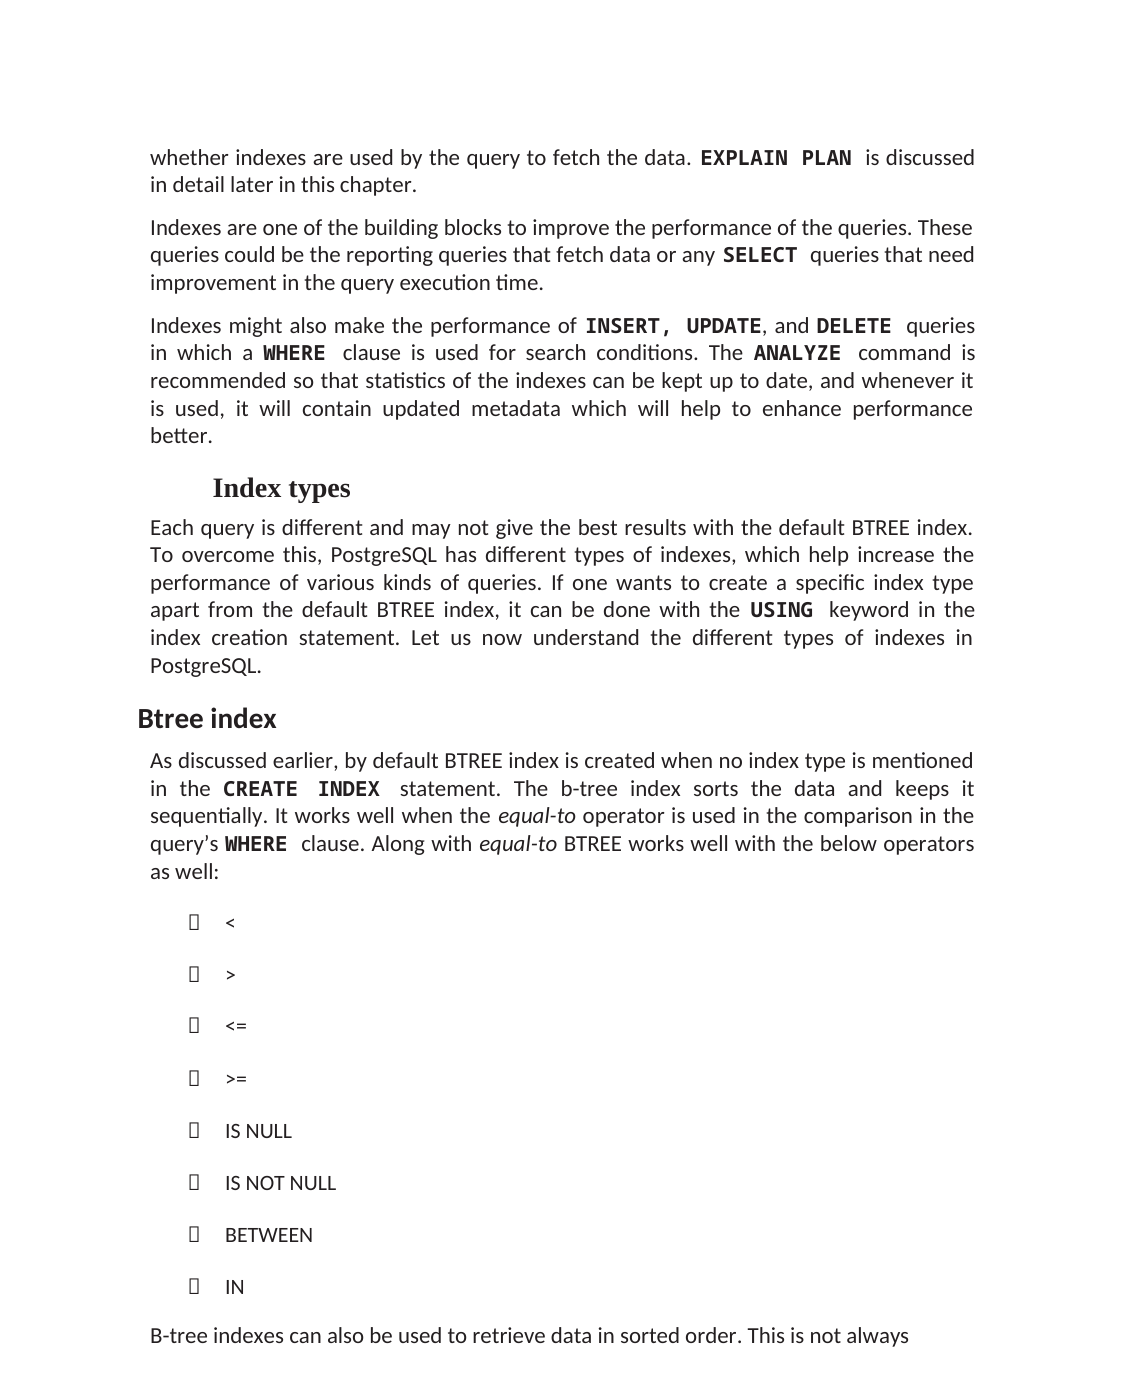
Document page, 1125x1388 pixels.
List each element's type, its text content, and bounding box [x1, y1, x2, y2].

text As discussed earlier, by default BTREE index is created when no index type is mentioned in the CREATE INDEX statement. The b-tree index sorts the data and keeps it sequentially. It works well when the equal-to operator is used in the comparison in the query’s WHERE clause. Along with equal-to BTREE works well with the below operators as well: [150, 747, 975, 885]
text whether indexes are used by the query to fetch the data. EXPLAIN PLAN is discussed in detail later in this chapter. [150, 143, 975, 198]
list IN [187, 1262, 992, 1307]
list < [187, 897, 992, 942]
subtitle Index types [137, 471, 992, 503]
text Each query is different and may not give the best results with the default BTREE index. To overcome this, PostgreSQL has different types of indexes, which help increase the performance of various kinds of queries. If one wants to create a specific index type apart from the default BTREE index, it can be done with the USING keyword in the index creation statement. Let us now understand the different types of indexes in PostgreSQL. [150, 513, 975, 679]
list > [187, 949, 992, 994]
text Indexes might also make the performance of INSERT, UPDATE, and DELETE queries in which a WHERE clause is used for search conditions. The ANALYZE command is recommended so that statistics of the indexes can be kept up to date, and whenever it is used, it will contain updated metadata which will help to enhance performance better. [150, 311, 975, 449]
list IS NULL [187, 1106, 992, 1151]
list IS NOT NULL [187, 1158, 992, 1203]
text Indexes are one of the building blocks to improve the performance of the queries. These queries could be the reporting queries that fetch data or any SELECT queries that need improvement in the query execution time. [150, 213, 975, 296]
subtitle Btree index [137, 700, 992, 735]
list <= [187, 1002, 992, 1046]
list >= [187, 1054, 992, 1098]
text B-tree indexes can also be used to retrieve data in sorted order. This is not always [150, 1321, 992, 1349]
list BETWEEN [187, 1210, 992, 1255]
